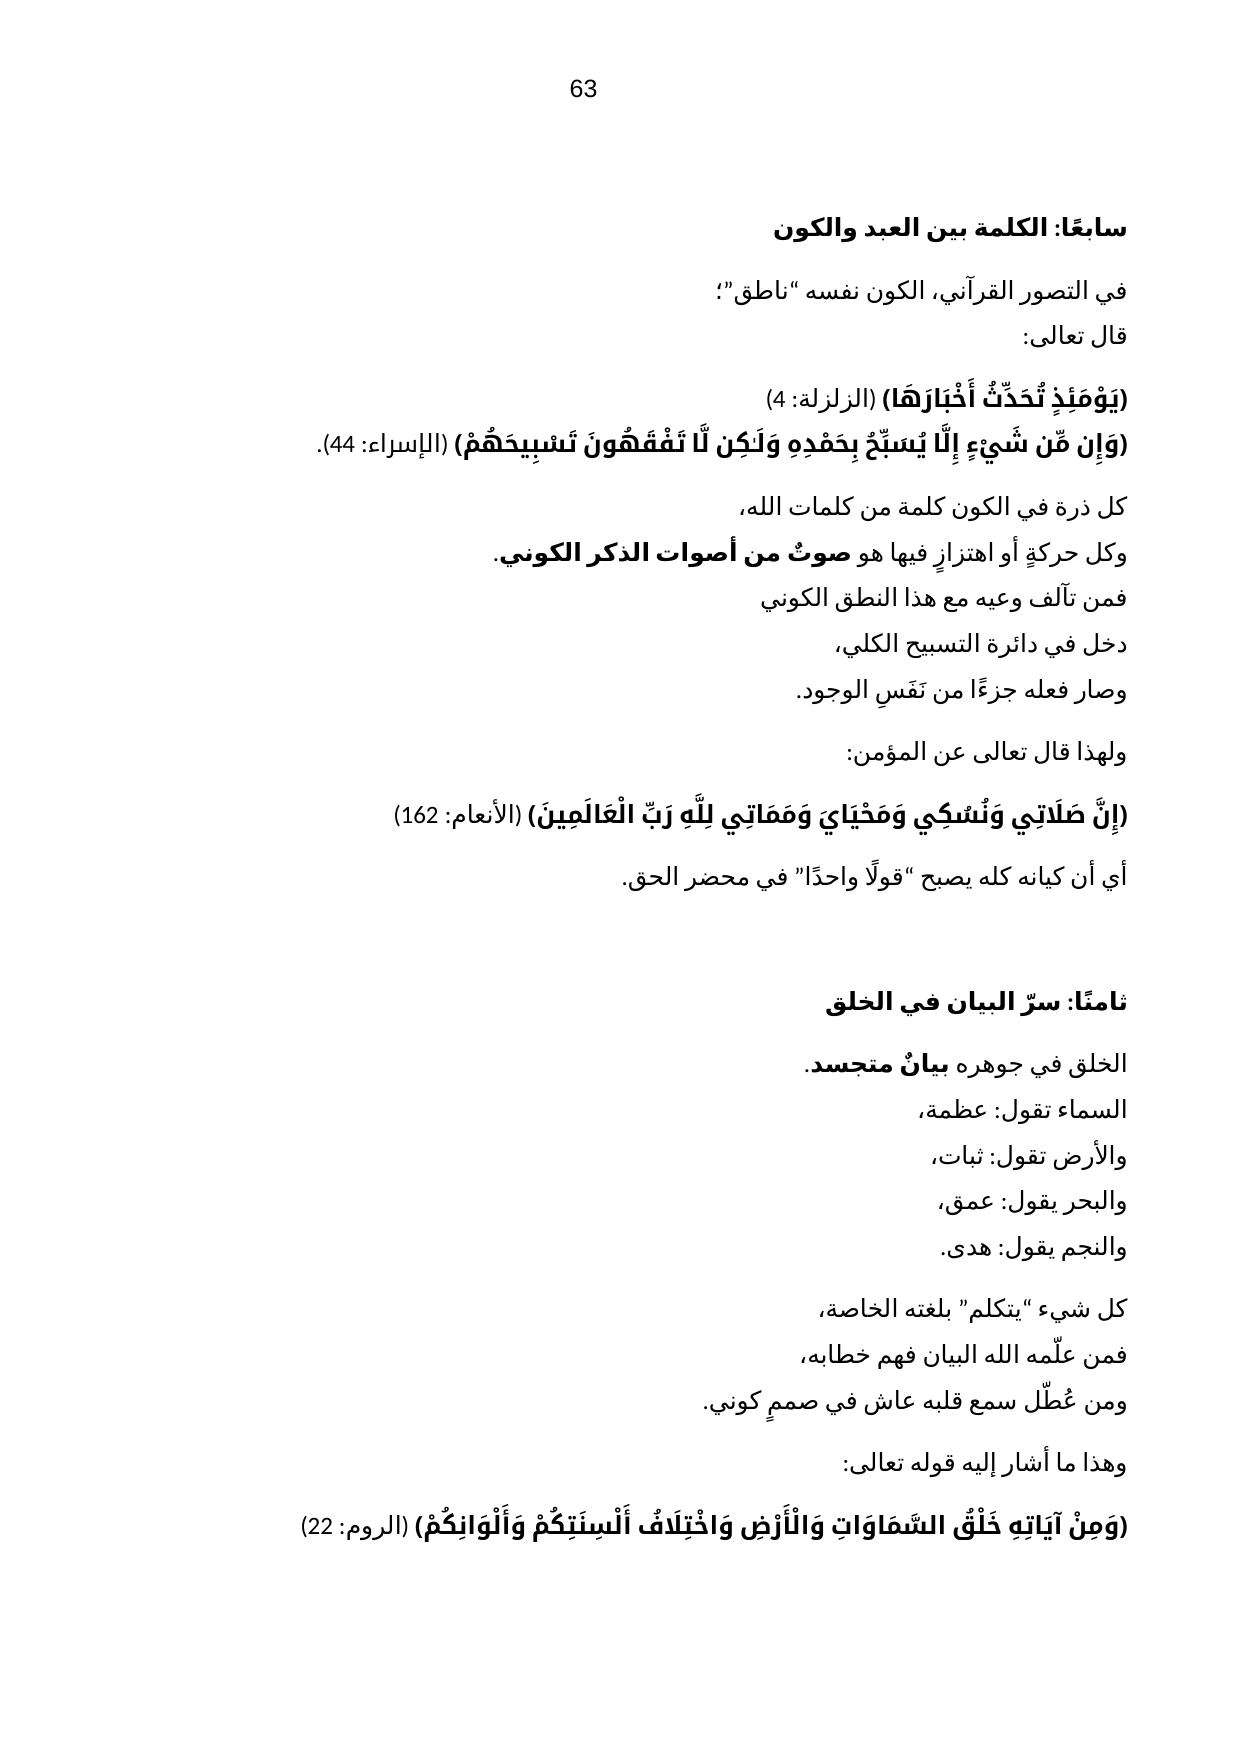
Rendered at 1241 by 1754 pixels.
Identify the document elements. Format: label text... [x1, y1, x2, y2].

text وهذا ما أشار إليه قوله تعالى: [112, 1447, 1128, 1478]
text في التصور القرآني، الكون نفسه “ناطق”؛ قال تعالى: [112, 275, 1128, 351]
text ﴿إِنَّ صَلَاتِي وَنُسُكِي وَمَحْيَايَ وَمَمَاتِي لِلَّهِ رَبِّ الْعَالَمِينَ﴾ (الأنعام: 162) [112, 799, 1128, 829]
text ثامنًا: سرّ البيان في الخلق [112, 986, 1128, 1016]
text الخلق في جوهره بيانٌ متجسد. السماء تقول: عظمة، والأرض تقول: ثبات، والبحر يقول: عمق، والنجم يقول: هدى. [112, 1048, 1128, 1262]
text كل ذرة في الكون كلمة من كلمات الله، وكل حركةٍ أو اهتزازٍ فيها هو صوتٌ من أصوات الذكر الكوني. فمن تآلف وعيه مع هذا النطق الكوني دخل في دائرة التسبيح الكلي، وصار فعله جزءًا من نَفَسِ الوجود. [112, 491, 1128, 704]
text ﴿وَمِنْ آيَاتِهِ خَلْقُ السَّمَاوَاتِ وَالْأَرْضِ وَاخْتِلَافُ أَلْسِنَتِكُمْ وَأَلْوَانِكُمْ﴾ (الروم: 22) [112, 1510, 1128, 1540]
text ولهذا قال تعالى عن المؤمن: [112, 736, 1128, 767]
text أي أن كيانه كله يصبح “قولًا واحدًا” في محضر الحق. [112, 861, 1128, 892]
text كل شيء “يتكلم” بلغته الخاصة، فمن علّمه الله البيان فهم خطابه، ومن عُطّل سمع قلبه عاش في صممٍ كوني. [112, 1294, 1128, 1416]
text ﴿يَوْمَئِذٍ تُحَدِّثُ أَخْبَارَهَا﴾ (الزلزلة: 4) ﴿وَإِن مِّن شَيْءٍ إِلَّا يُسَبِّحُ بِحَمْدِهِ وَلَـٰكِن لَّا تَفْقَهُونَ تَسْبِيحَهُمْ﴾ (الإسراء: 44). [112, 383, 1128, 459]
text سابعًا: الكلمة بين العبد والكون [112, 212, 1128, 243]
